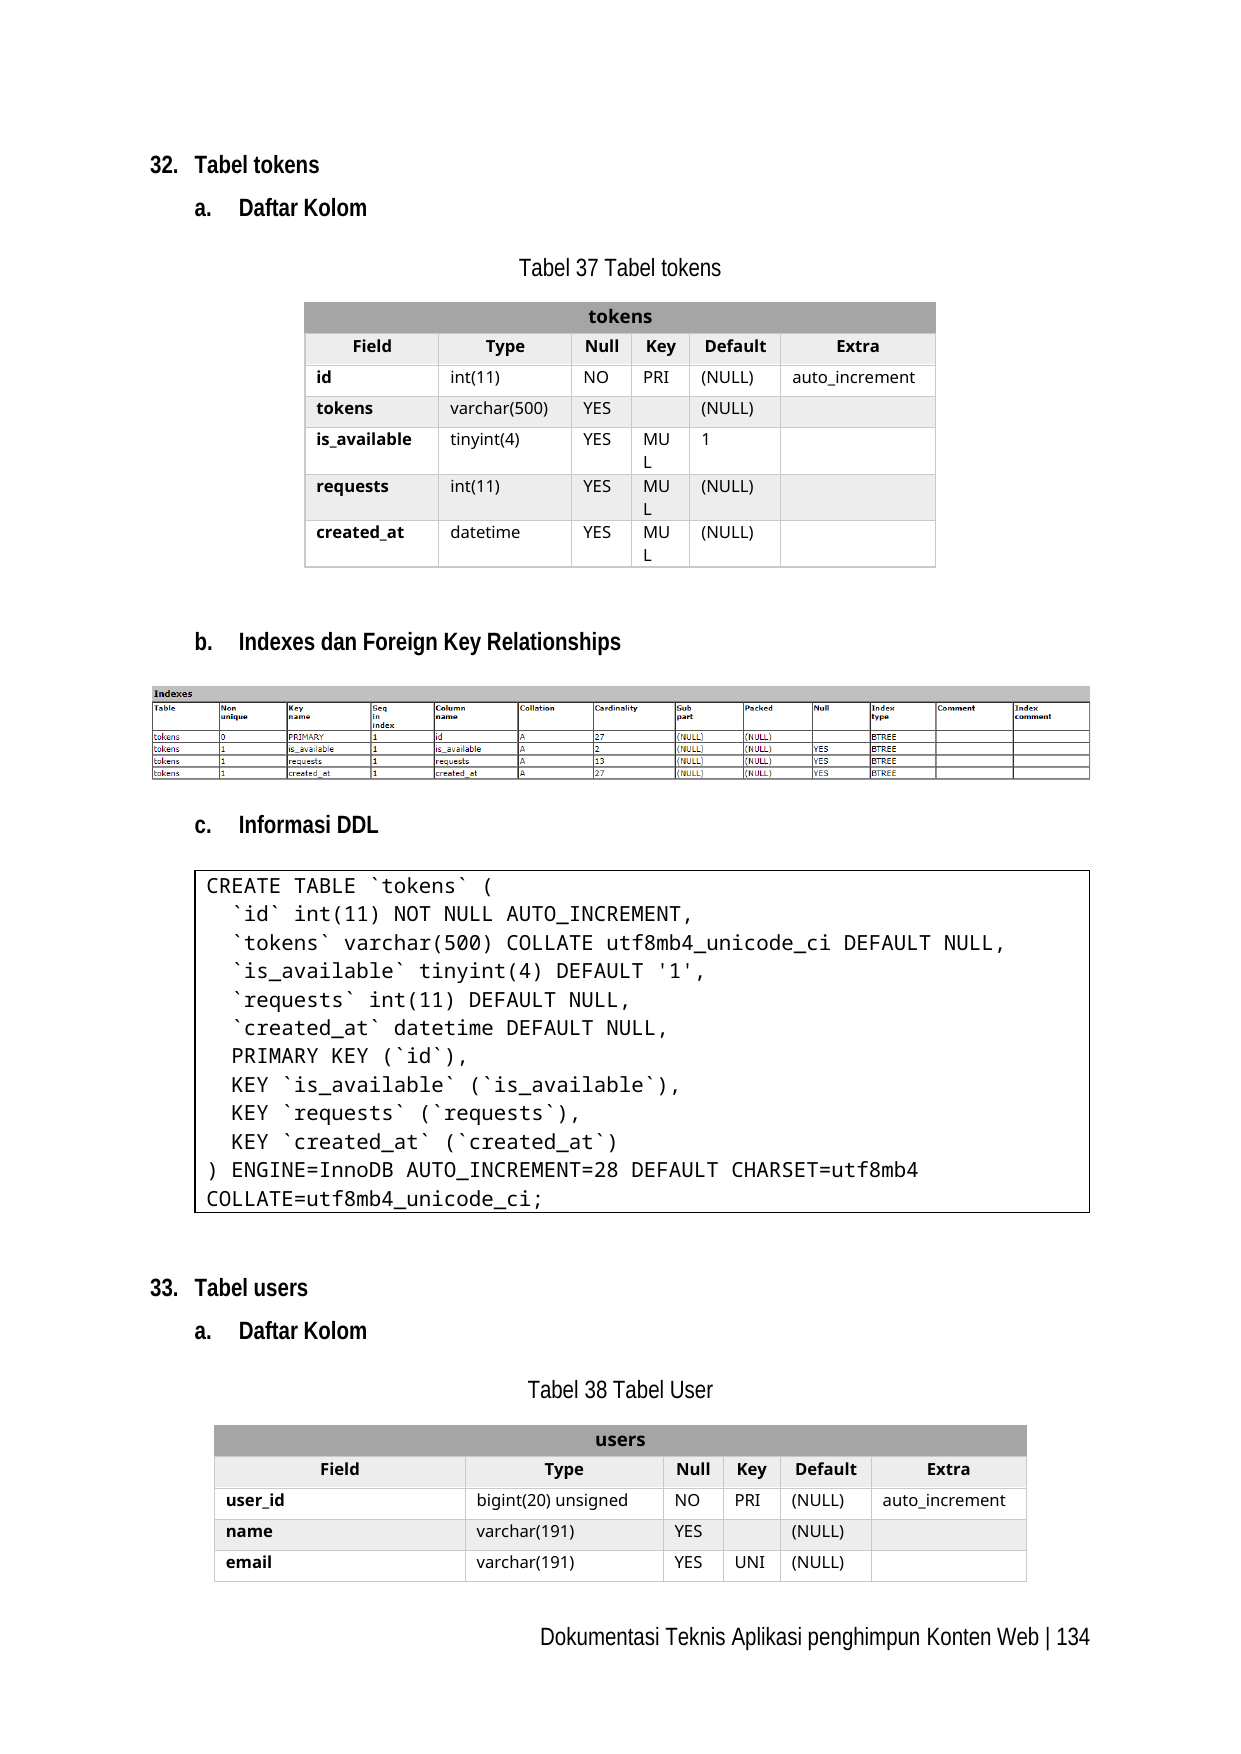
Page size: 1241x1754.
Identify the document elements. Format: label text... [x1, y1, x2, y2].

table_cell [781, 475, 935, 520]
picture [150, 686, 1091, 780]
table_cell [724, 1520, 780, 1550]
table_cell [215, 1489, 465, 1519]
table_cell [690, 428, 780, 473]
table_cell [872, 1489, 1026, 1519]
list Indexes dan Foreign Key Relationships [194, 627, 1090, 656]
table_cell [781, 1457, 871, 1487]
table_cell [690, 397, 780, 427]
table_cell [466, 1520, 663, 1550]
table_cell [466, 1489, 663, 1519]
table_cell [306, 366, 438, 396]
text Tabel 38 Tabel User [150, 1375, 1090, 1404]
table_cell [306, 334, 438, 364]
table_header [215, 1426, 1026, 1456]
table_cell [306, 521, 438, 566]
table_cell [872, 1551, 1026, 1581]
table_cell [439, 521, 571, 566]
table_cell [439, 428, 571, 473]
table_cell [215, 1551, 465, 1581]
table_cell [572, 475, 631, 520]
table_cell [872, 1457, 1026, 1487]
list Tabel users [150, 1273, 1090, 1302]
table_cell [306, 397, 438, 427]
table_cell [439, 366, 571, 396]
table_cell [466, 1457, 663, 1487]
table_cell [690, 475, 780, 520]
text Tabel 37 Tabel tokens [150, 252, 1090, 281]
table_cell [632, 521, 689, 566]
list Daftar Kolom [194, 1316, 1090, 1344]
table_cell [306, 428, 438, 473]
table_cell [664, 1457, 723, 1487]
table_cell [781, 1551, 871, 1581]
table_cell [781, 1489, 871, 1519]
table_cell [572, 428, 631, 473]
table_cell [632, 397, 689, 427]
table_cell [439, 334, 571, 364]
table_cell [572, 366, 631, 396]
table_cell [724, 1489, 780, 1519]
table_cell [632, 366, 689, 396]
list Informasi DDL [194, 810, 1090, 839]
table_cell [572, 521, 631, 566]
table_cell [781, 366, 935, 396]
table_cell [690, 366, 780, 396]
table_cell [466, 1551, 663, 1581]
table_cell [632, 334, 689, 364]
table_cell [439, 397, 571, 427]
list Daftar Kolom [194, 193, 1090, 222]
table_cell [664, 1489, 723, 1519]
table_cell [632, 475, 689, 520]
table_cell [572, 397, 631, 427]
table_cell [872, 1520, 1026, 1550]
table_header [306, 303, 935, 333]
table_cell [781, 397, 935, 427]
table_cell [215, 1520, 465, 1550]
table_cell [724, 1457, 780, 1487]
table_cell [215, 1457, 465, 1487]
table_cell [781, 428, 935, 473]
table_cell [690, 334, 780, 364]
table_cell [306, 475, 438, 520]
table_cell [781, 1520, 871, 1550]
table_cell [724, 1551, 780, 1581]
list Tabel tokens [150, 150, 1090, 179]
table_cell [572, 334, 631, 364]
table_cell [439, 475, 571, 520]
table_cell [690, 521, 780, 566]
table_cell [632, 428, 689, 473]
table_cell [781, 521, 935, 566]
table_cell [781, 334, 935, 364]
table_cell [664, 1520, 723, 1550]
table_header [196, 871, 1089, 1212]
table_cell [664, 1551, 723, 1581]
